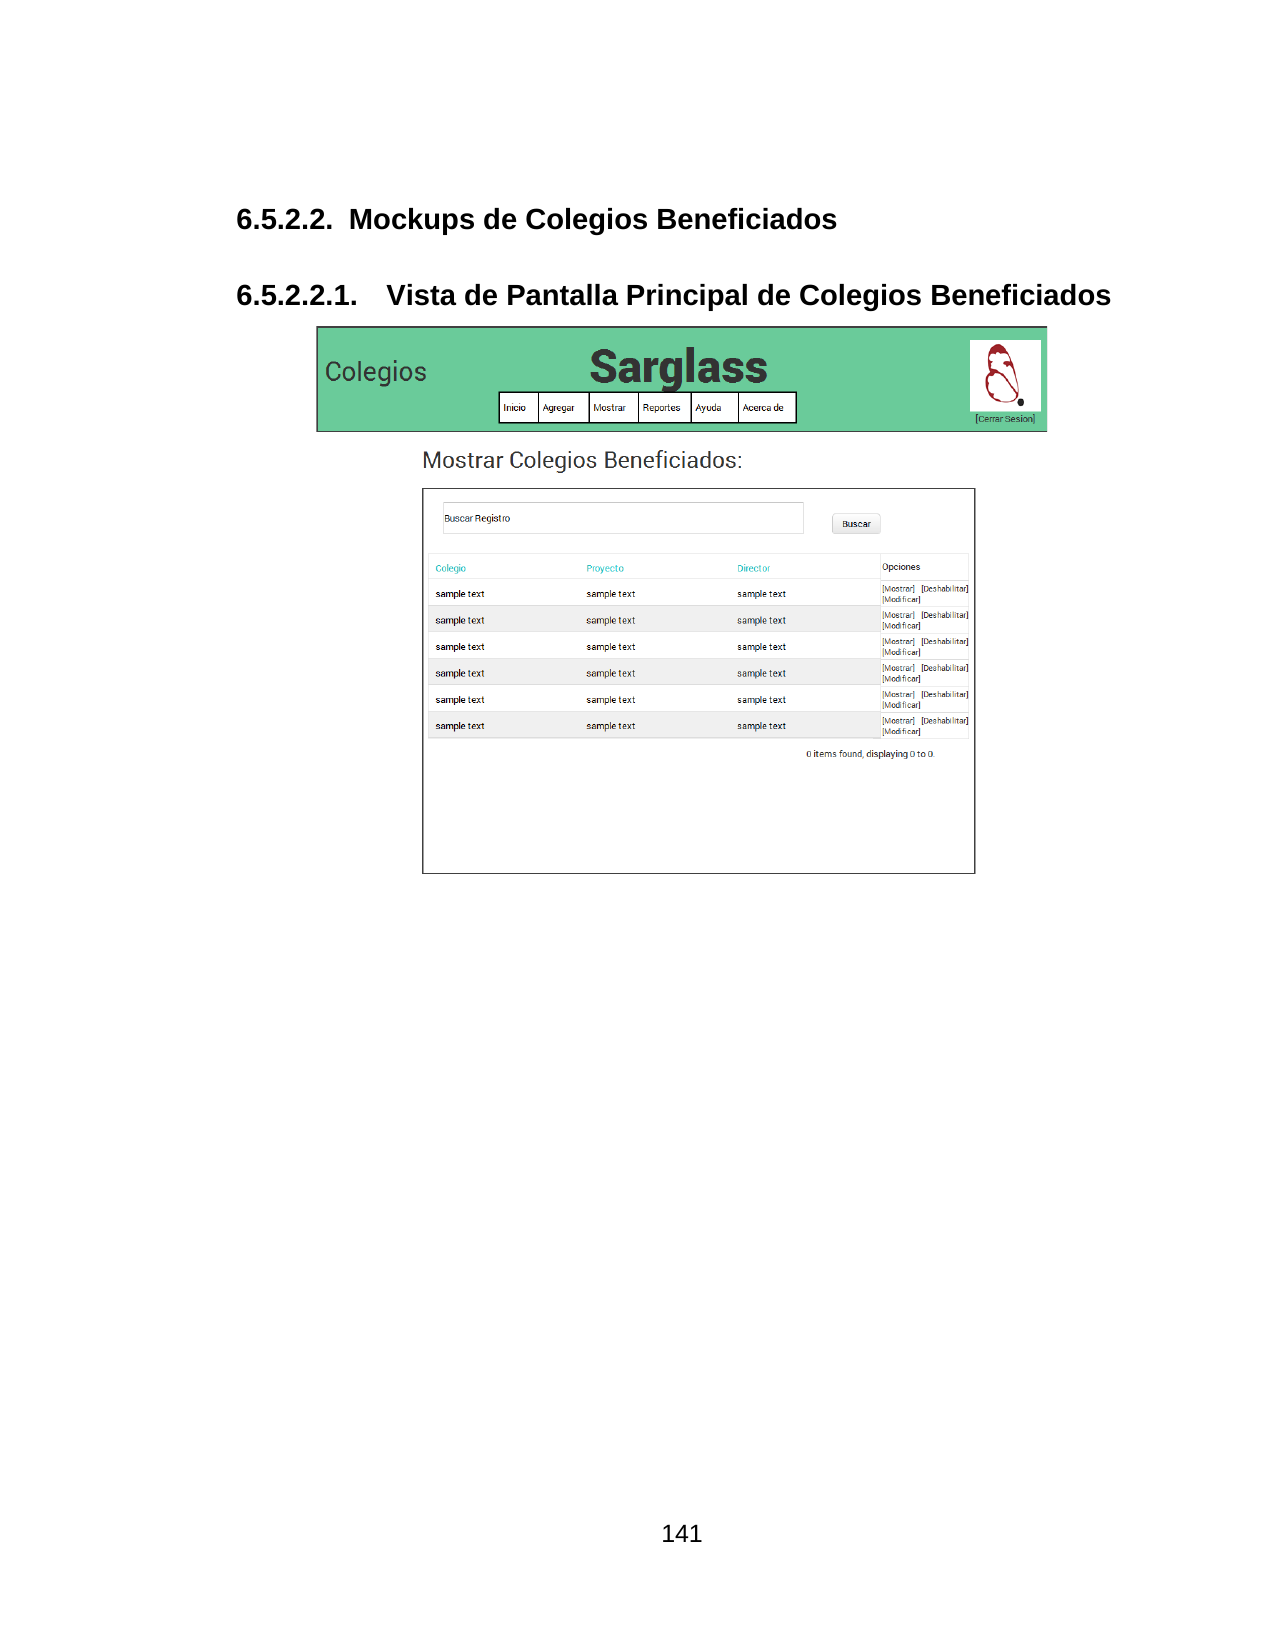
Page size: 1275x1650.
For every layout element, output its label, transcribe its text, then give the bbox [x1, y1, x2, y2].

subtitle Mockups de Colegios Beneficiados [236, 202, 1127, 236]
picture [316, 326, 1048, 874]
subtitle Vista de Pantalla Principal de Colegios Beneficiados [236, 277, 1127, 311]
